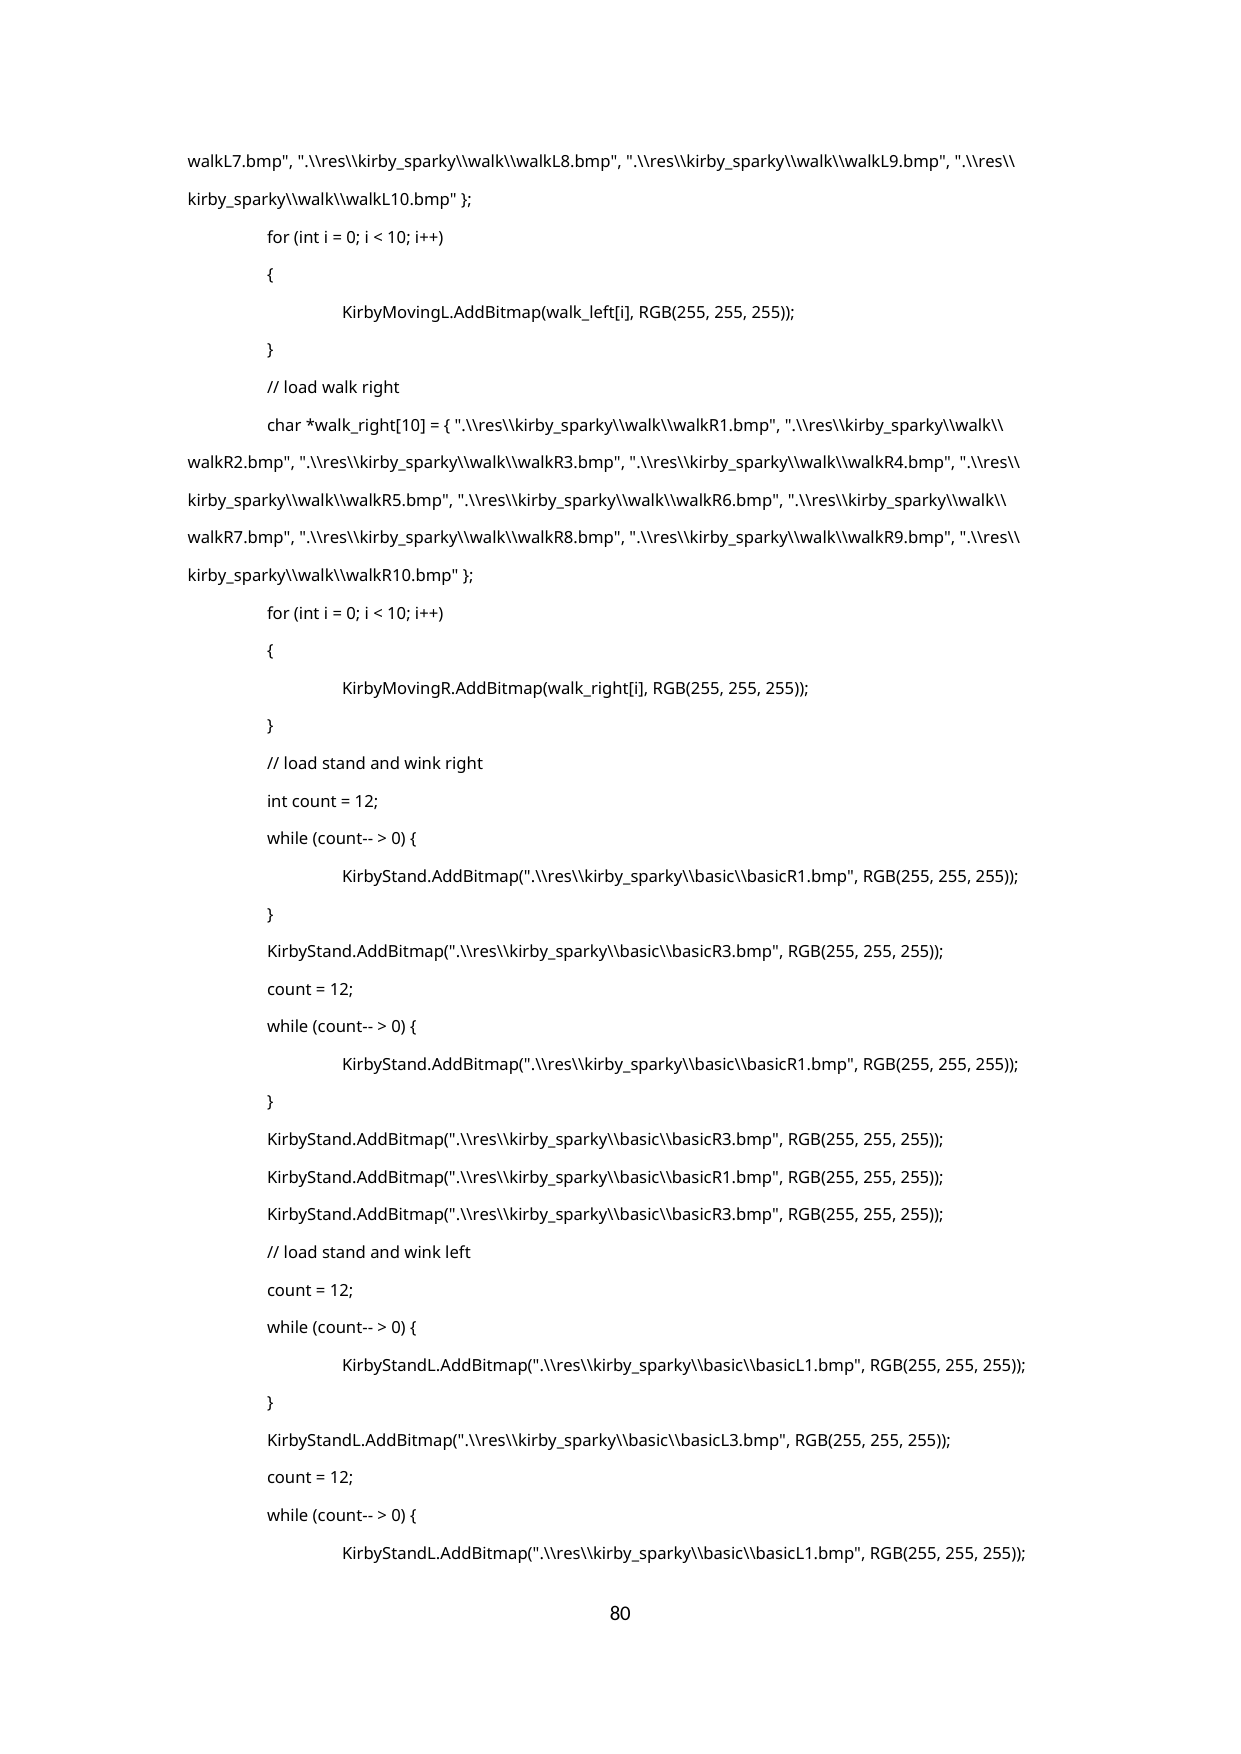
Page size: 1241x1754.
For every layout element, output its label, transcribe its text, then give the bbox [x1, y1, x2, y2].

text KirbyStand.AddBitmap(".\\res\\kirby_sparky\\basic\\basicR1.bmp", RGB(255, 255, 255)); [187, 864, 1053, 887]
text } [187, 902, 1053, 925]
text int count = 12; [187, 789, 1053, 812]
text while (count-- > 0) { [187, 1316, 1053, 1338]
text KirbyStandL.AddBitmap(".\\res\\kirby_sparky\\basic\\basicL1.bmp", RGB(255, 255, 255)); [187, 1353, 1053, 1376]
text } [187, 1090, 1053, 1113]
text KirbyMovingL.AddBitmap(walk_left[i], RGB(255, 255, 255)); [187, 300, 1053, 323]
text } [187, 1391, 1053, 1414]
text for (int i = 0; i < 10; i++) [187, 601, 1053, 624]
text // load stand and wink right [187, 752, 1053, 774]
text { [187, 263, 1053, 286]
text while (count-- > 0) { [187, 1504, 1053, 1526]
text char *walk_right[10] = { ".\\res\\kirby_sparky\\walk\\walkR1.bmp", ".\\res\\kirby_sparky\\walk\\walkR2.bmp", ".\\res\\kirby_sparky\\walk\\walkR3.bmp", ".\\res\\kirby_sparky\\walk\\walkR4.bmp", ".\\res\\kirby_sparky\\walk\\walkR5.bmp", ".\\res\\kirby_sparky\\walk\\walkR6.bmp", ".\\res\\kirby_sparky\\walk\\walkR7.bmp", ".\\res\\kirby_sparky\\walk\\walkR8.bmp", ".\\res\\kirby_sparky\\walk\\walkR9.bmp", ".\\res\\kirby_sparky\\walk\\walkR10.bmp" }; [187, 413, 1053, 586]
text KirbyStand.AddBitmap(".\\res\\kirby_sparky\\basic\\basicR1.bmp", RGB(255, 255, 255)); [187, 1165, 1053, 1188]
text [187, 1428, 1053, 1451]
text { [187, 639, 1053, 662]
text // load stand and wink left [187, 1241, 1053, 1263]
text count = 12; [187, 977, 1053, 1000]
text KirbyStand.AddBitmap(".\\res\\kirby_sparky\\basic\\basicR3.bmp", RGB(255, 255, 255)); [187, 940, 1053, 962]
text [187, 1541, 1053, 1564]
text for (int i = 0; i < 10; i++) [187, 225, 1053, 248]
text // load walk right [187, 376, 1053, 398]
text count = 12; [187, 1278, 1053, 1301]
text } [187, 714, 1053, 737]
text KirbyStand.AddBitmap(".\\res\\kirby_sparky\\basic\\basicR3.bmp", RGB(255, 255, 255)); [187, 1128, 1053, 1150]
text count = 12; [187, 1466, 1053, 1489]
text while (count-- > 0) { [187, 827, 1053, 849]
text KirbyStand.AddBitmap(".\\res\\kirby_sparky\\basic\\basicR1.bmp", RGB(255, 255, 255)); [187, 1052, 1053, 1075]
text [187, 150, 1053, 210]
text } [187, 338, 1053, 361]
text KirbyMovingR.AddBitmap(walk_right[i], RGB(255, 255, 255)); [187, 676, 1053, 699]
text KirbyStand.AddBitmap(".\\res\\kirby_sparky\\basic\\basicR3.bmp", RGB(255, 255, 255)); [187, 1203, 1053, 1226]
text while (count-- > 0) { [187, 1015, 1053, 1038]
